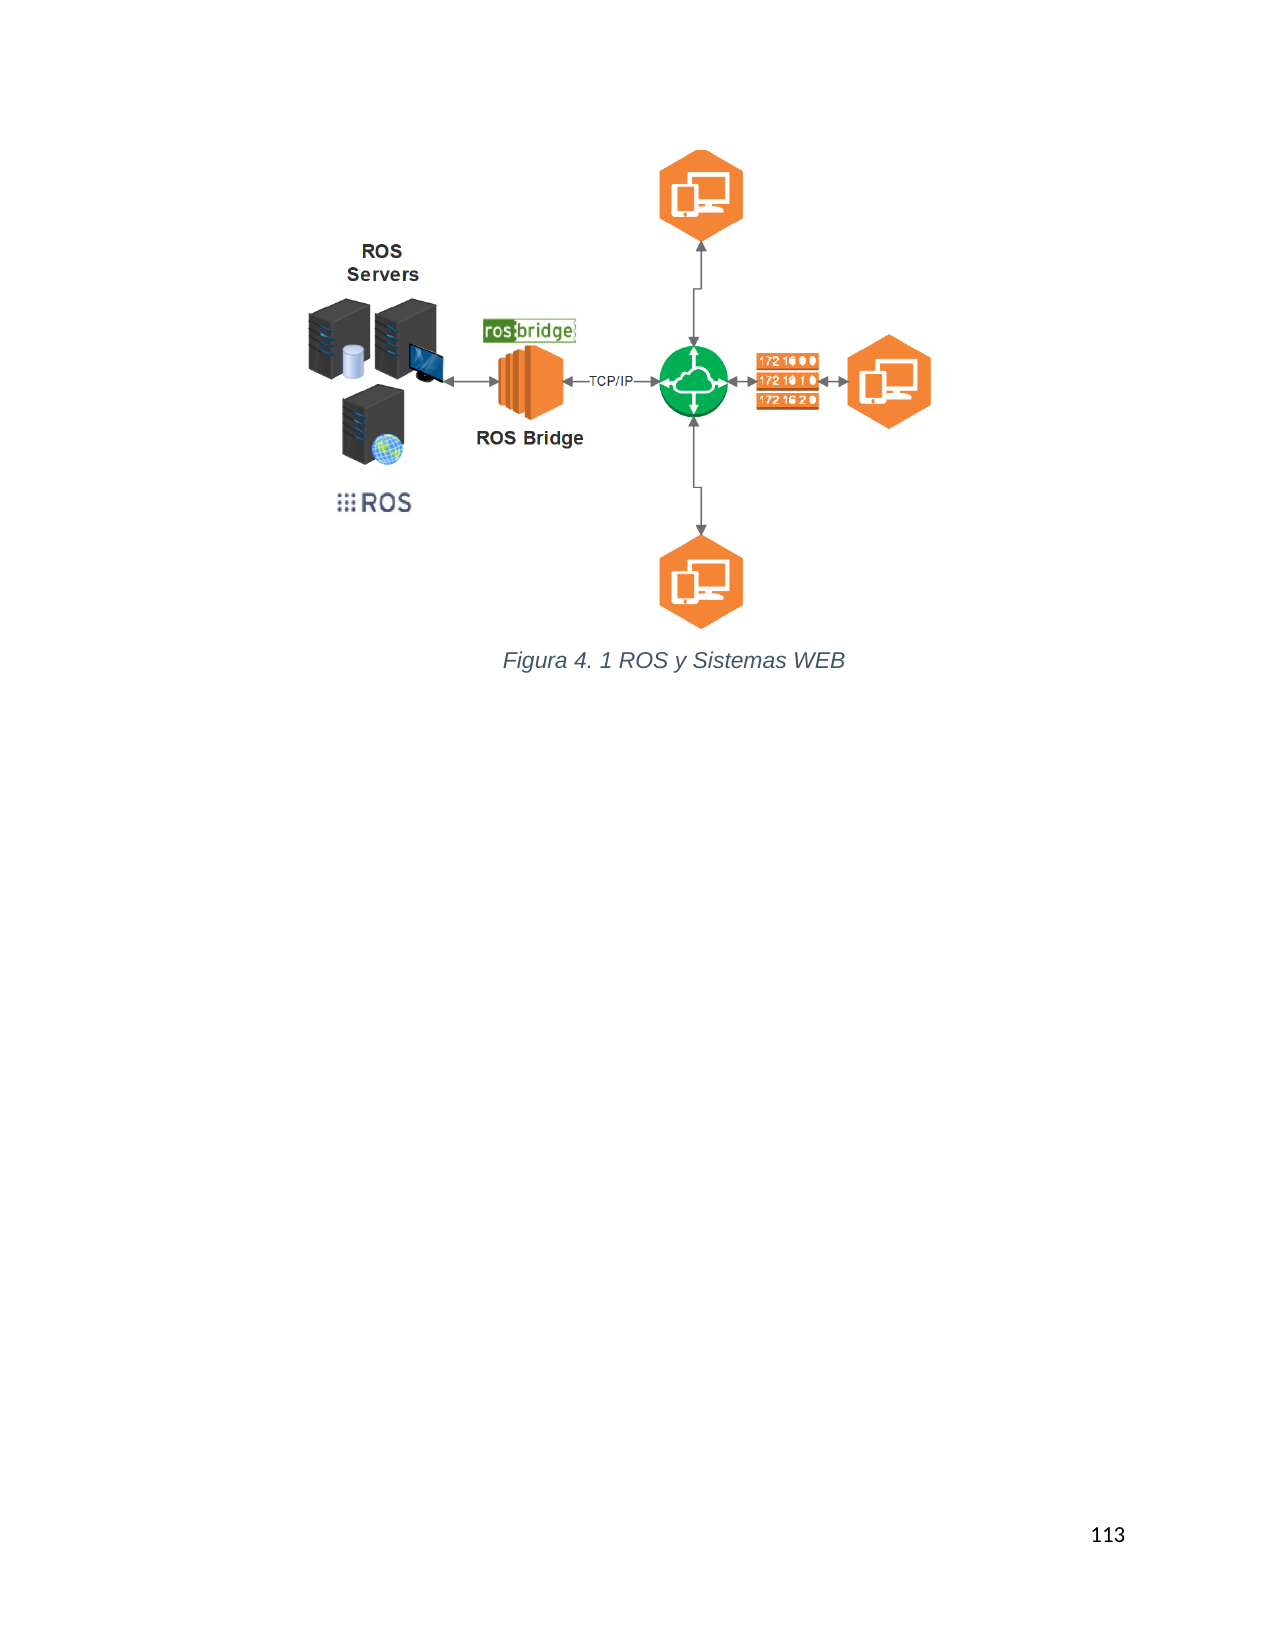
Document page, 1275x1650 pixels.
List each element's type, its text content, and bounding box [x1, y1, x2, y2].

text Figura 4. 1 ROS y Sistemas WEB [225, 647, 1125, 673]
picture [286, 150, 1064, 629]
